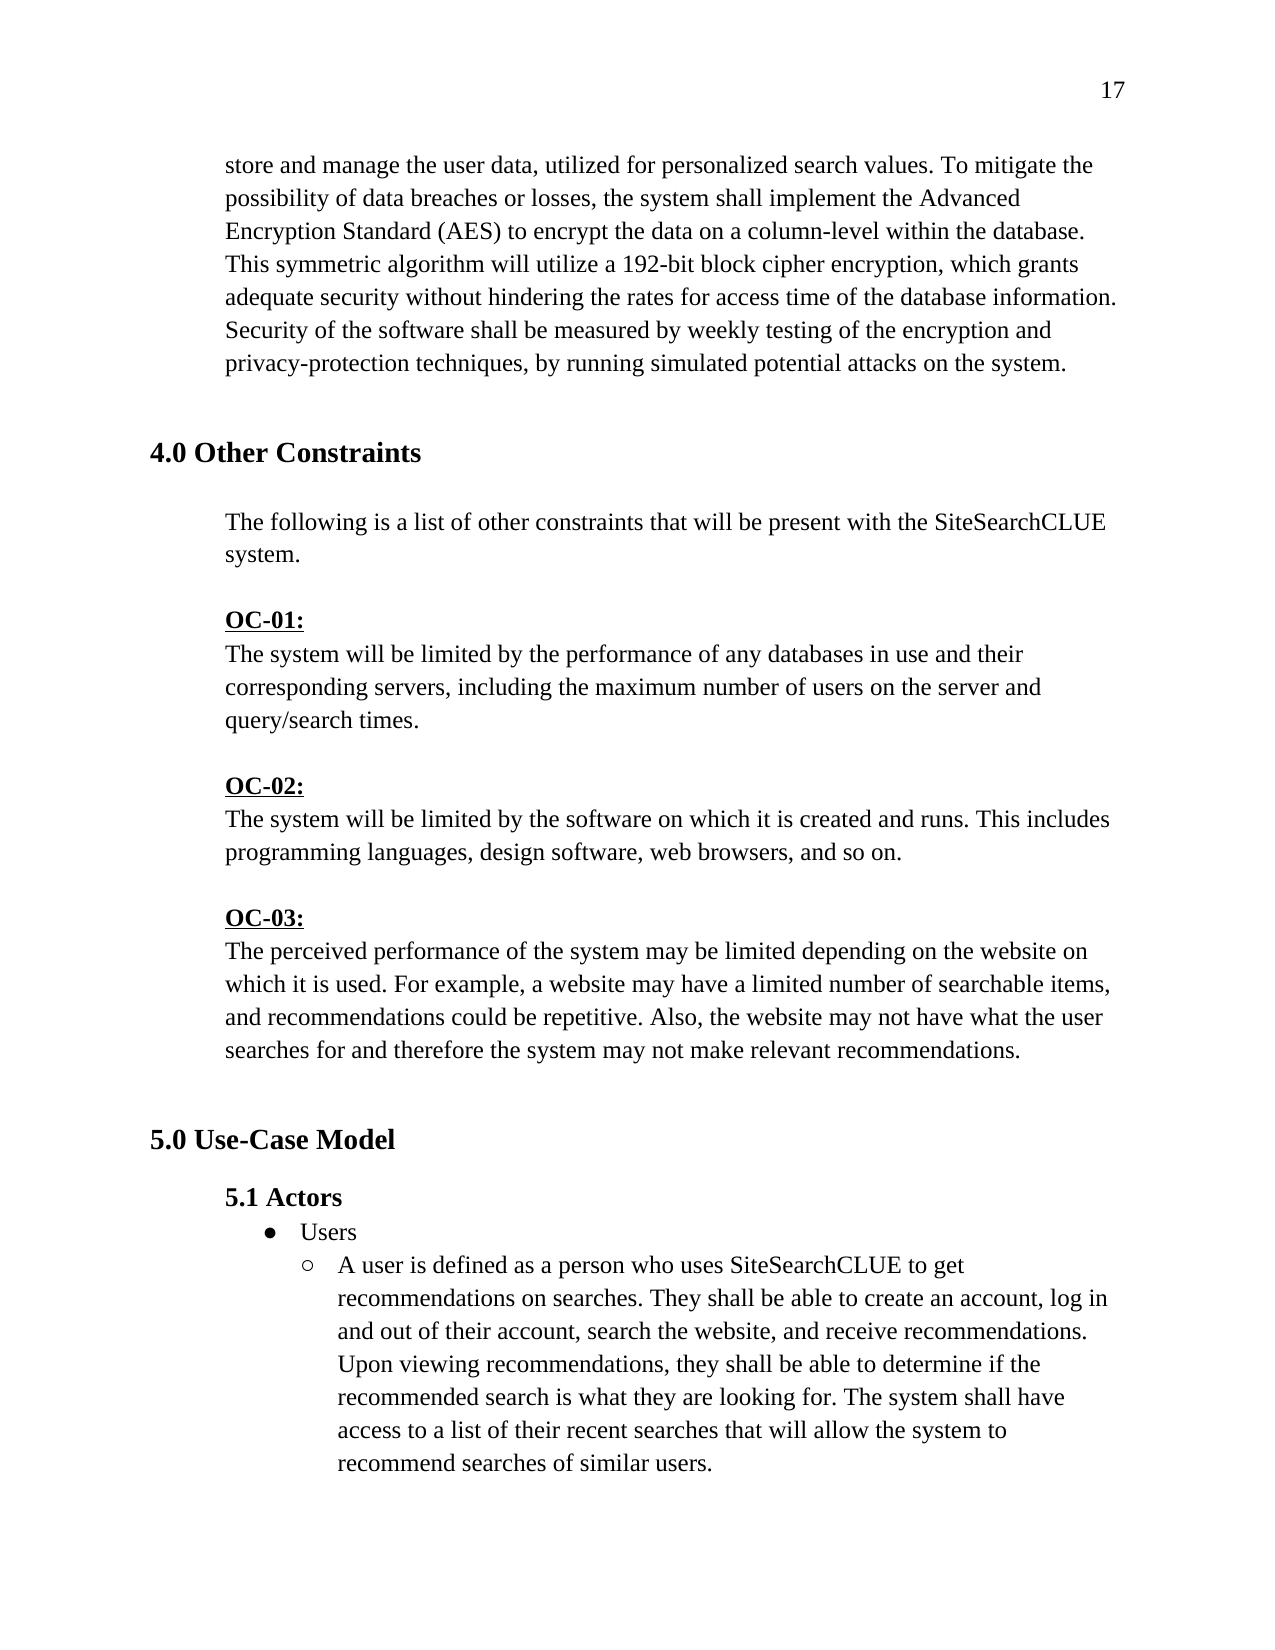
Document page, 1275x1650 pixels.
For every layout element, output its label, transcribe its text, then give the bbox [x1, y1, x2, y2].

text OC-03: [225, 903, 1125, 932]
text 5.1 Actors [225, 1181, 1125, 1212]
list Users [262, 1217, 1125, 1246]
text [225, 150, 1125, 377]
text OC-02: [225, 771, 1125, 799]
text The perceived performance of the system may be limited depending on the website on which it is used. For example, a website may have a limited number of searchable items, and recommendations could be repetitive. Also, the website may not have what the user searches for and therefore the system may not make relevant recommendations. [225, 936, 1125, 1064]
list A user is defined as a person who uses SiteSearchCLUE to get recommendations on searches. They shall be able to create an account, log in and out of their account, search the website, and receive recommendations. Upon viewing recommendations, they shall be able to determine if the recommended search is what they are looking for. The system shall have access to a list of their recent searches that will allow the system to recommend searches of similar users. [300, 1250, 1125, 1477]
text 5.0 Use-Case Model [150, 1122, 1125, 1155]
text The following is a list of other constraints that will be present with the SiteSearchCLUE system. [225, 507, 1125, 568]
text The system will be limited by the performance of any databases in use and their corresponding servers, including the maximum number of users on the server and query/search times. [225, 639, 1125, 733]
text The system will be limited by the software on which it is created and runs. This includes programming languages, design software, web browsers, and so on. [225, 804, 1125, 866]
text 4.0 Other Constraints [150, 435, 1125, 468]
text OC-01: [225, 606, 1125, 634]
